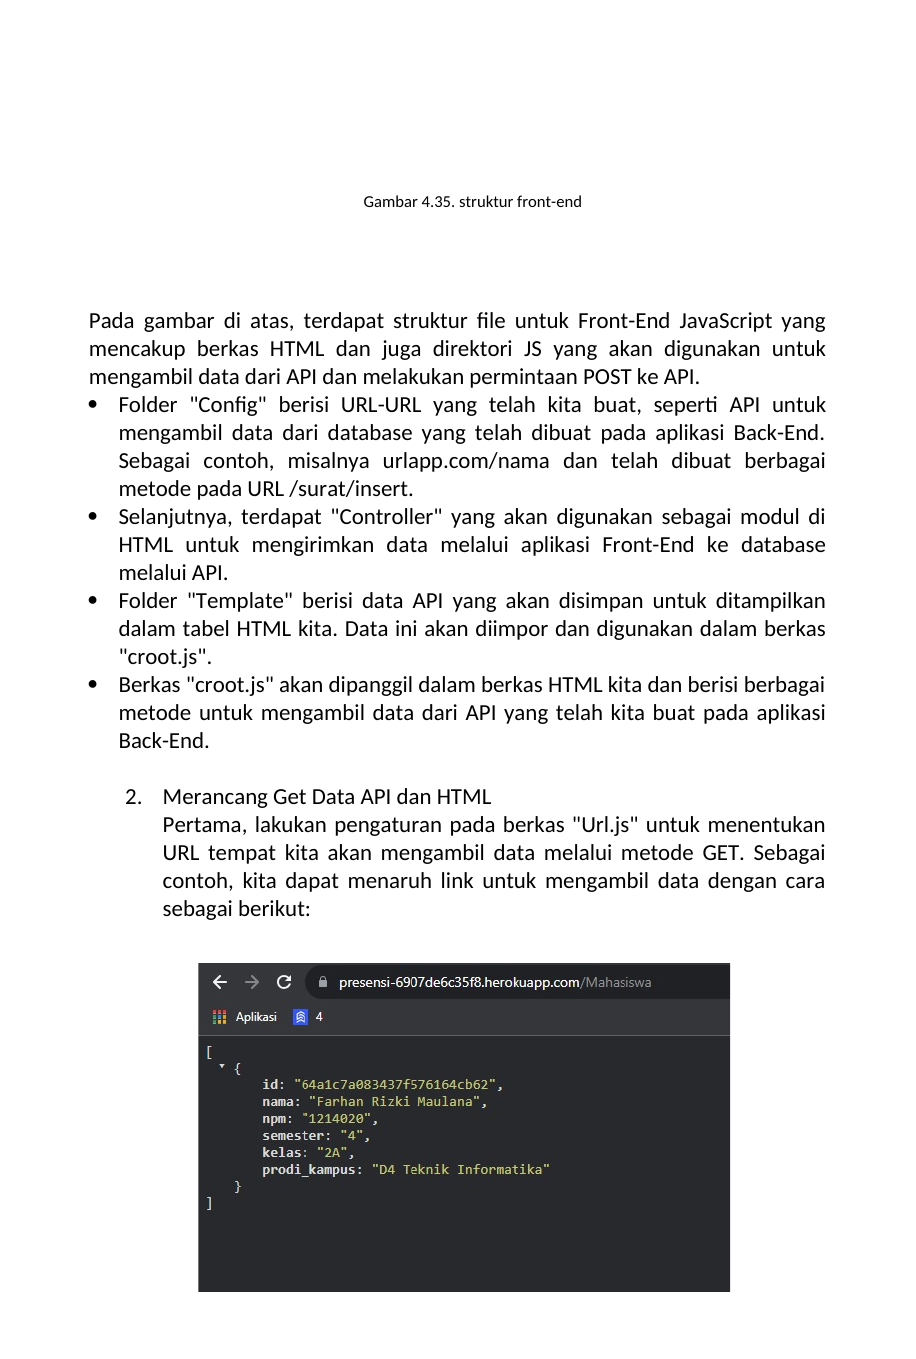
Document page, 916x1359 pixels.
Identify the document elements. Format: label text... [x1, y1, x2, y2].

picture [198, 963, 730, 1292]
list Folder "Config" berisi URL-URL yang telah kita buat, seperti API untuk mengambil data dari database yang telah dibuat pada aplikasi Back-End. Sebagai contoh, misalnya urlapp.com/nama dan telah dibuat berbagai metode pada URL /surat/insert. [89, 390, 827, 502]
list Berkas "croot.js" akan dipanggil dalam berkas HTML kita dan berisi berbagai metode untuk mengambil data dari API yang telah kita buat pada aplikasi Back-End. [89, 670, 827, 754]
text Pada gambar di atas, terdapat struktur file untuk Front-End JavaScript yang mencakup berkas HTML dan juga direktori JS yang akan digunakan untuk mengambil data dari API dan melakukan permintaan POST ke API. [89, 306, 827, 390]
list Folder "Template" berisi data API yang akan disimpan untuk ditampilkan dalam tabel HTML kita. Data ini akan diimpor dan digunakan dalam berkas "croot.js". [89, 586, 827, 670]
list Pertama, lakukan pengaturan pada berkas "Url.js" untuk menentukan URL tempat kita akan mengambil data melalui metode GET. Sebagai contoh, kita dapat menaruh link untuk mengambil data dengan cara sebagai berikut: [162, 810, 827, 922]
list Merancang Get Data API dan HTML [125, 782, 827, 810]
text Gambar 4.35. struktur front-end [164, 192, 827, 212]
list Selanjutnya, terdapat "Controller" yang akan digunakan sebagai modul di HTML untuk mengirimkan data melalui aplikasi Front-End ke database melalui API. [89, 502, 827, 586]
